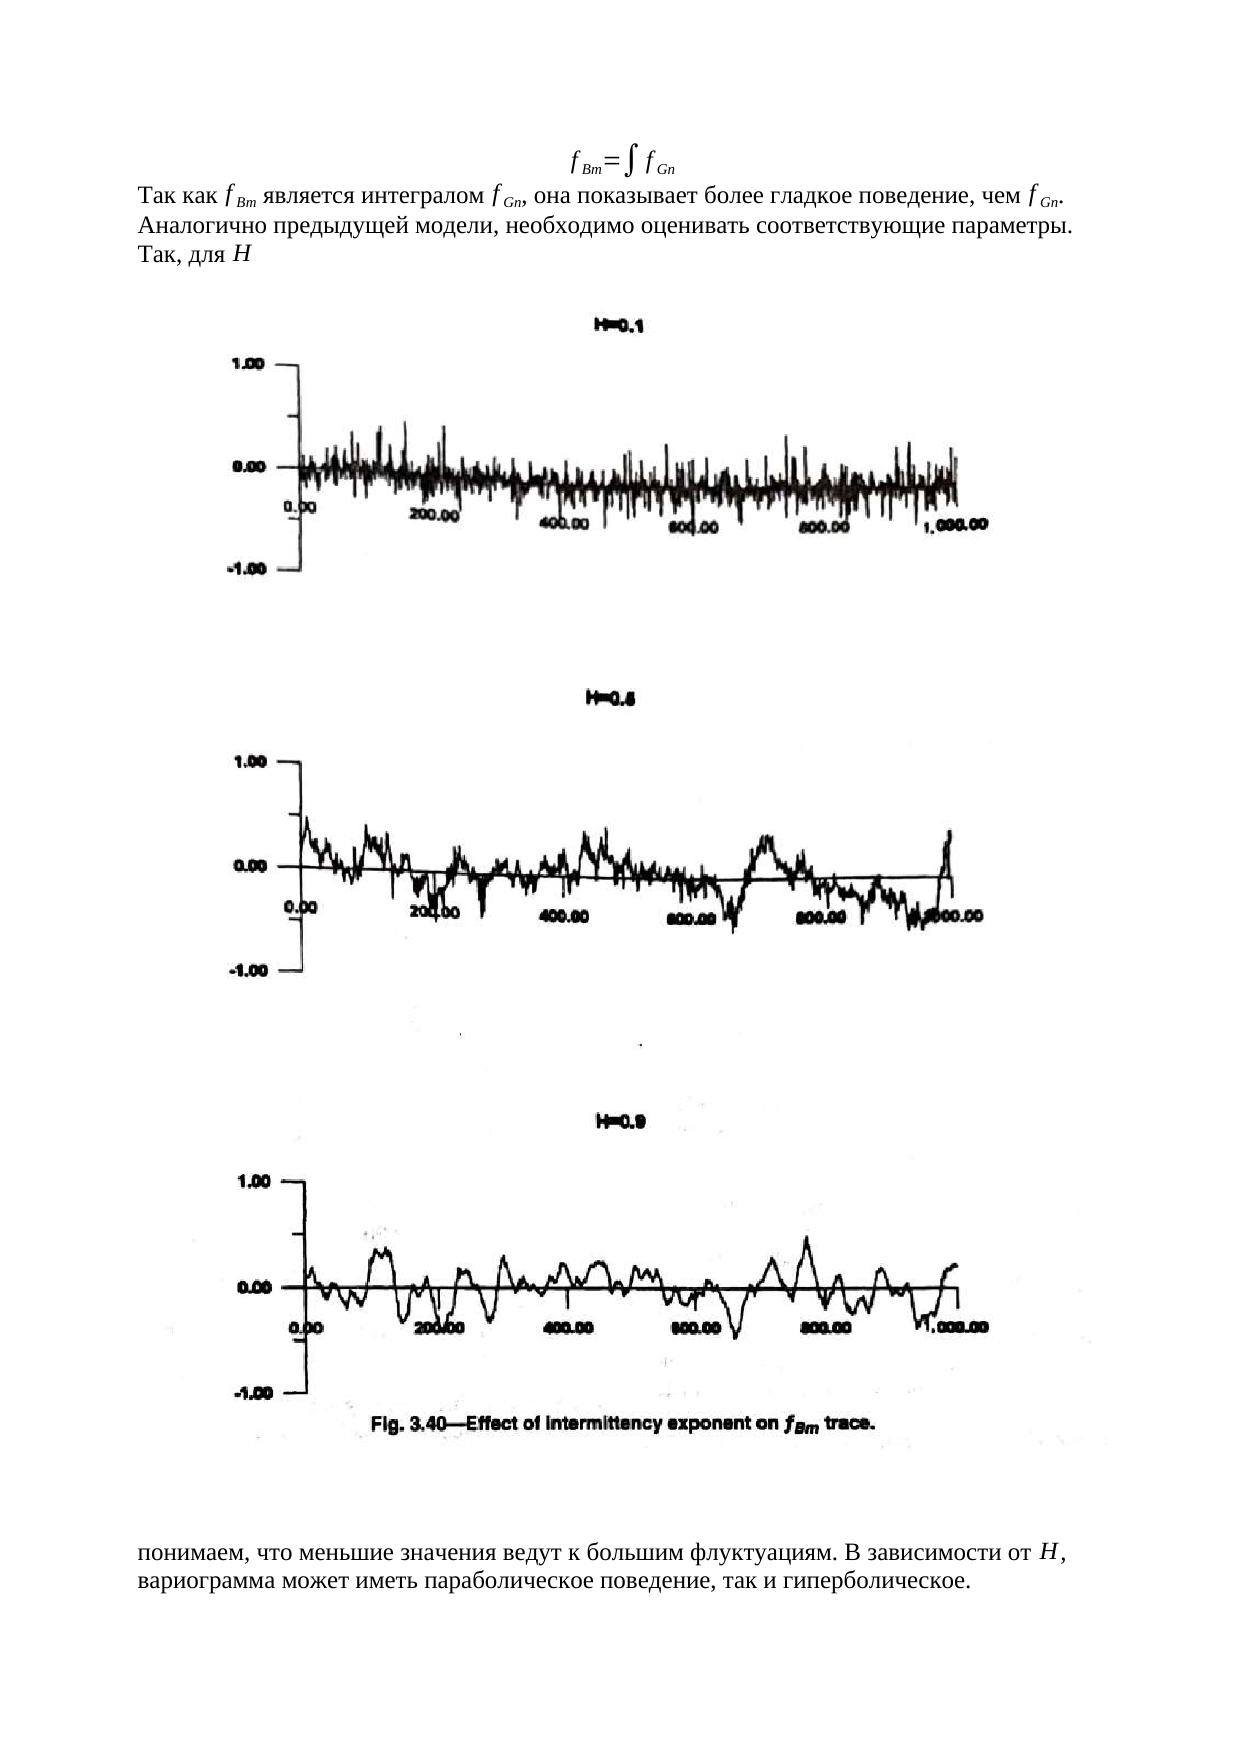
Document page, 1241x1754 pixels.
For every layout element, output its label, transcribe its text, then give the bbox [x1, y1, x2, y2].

picture [137, 268, 1108, 1451]
text Так как является интегралом , она показывает более гладкое поведение, чем . Аналогично предыдущей модели, необходимо оценивать соответствующие параметры. Так, для [137, 179, 1107, 268]
text понимаем, что меньшие значения ведут к большим флуктуациям. В зависимости от , вариограмма может иметь параболическое поведение, так и гиперболическое. [137, 1537, 1107, 1594]
